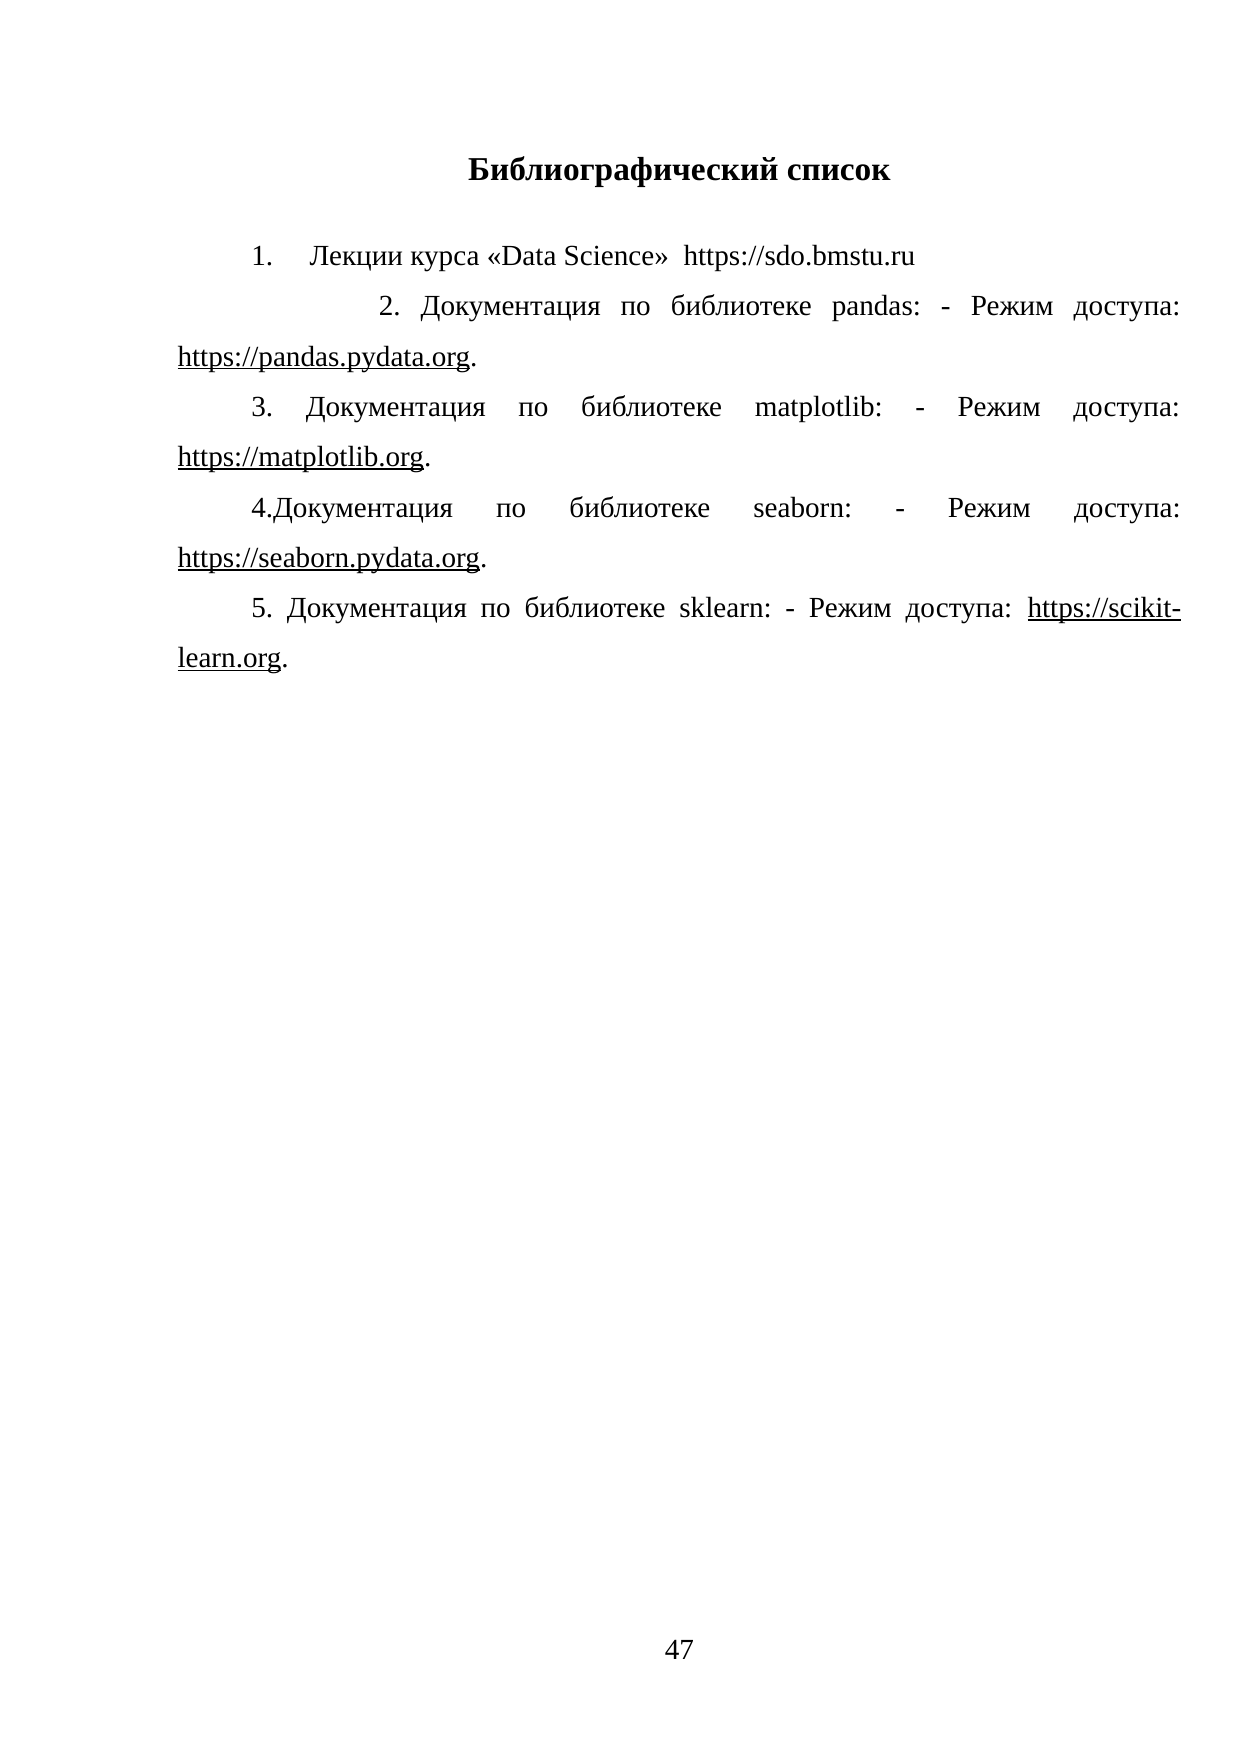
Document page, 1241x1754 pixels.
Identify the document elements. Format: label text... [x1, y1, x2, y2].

text 4.Документация по библиотеке seaborn: - Режим доступа: https://seaborn.pydata.org. [177, 490, 1181, 573]
text 2. Документация по библиотеке pandas: - Режим доступа: https://pandas.pydata.org. [177, 288, 1181, 372]
text 3. Документация по библиотеке matplotlib: - Режим доступа: https://matplotlib.org. [177, 389, 1181, 473]
text 1. Лекции курса «Data Science» https://sdo.bmstu.ru [177, 238, 1181, 272]
text 5. Документация по библиотеке sklearn: - Режим доступа: https://scikit-learn.org. [177, 590, 1181, 674]
list Библиографический список [177, 149, 1181, 188]
